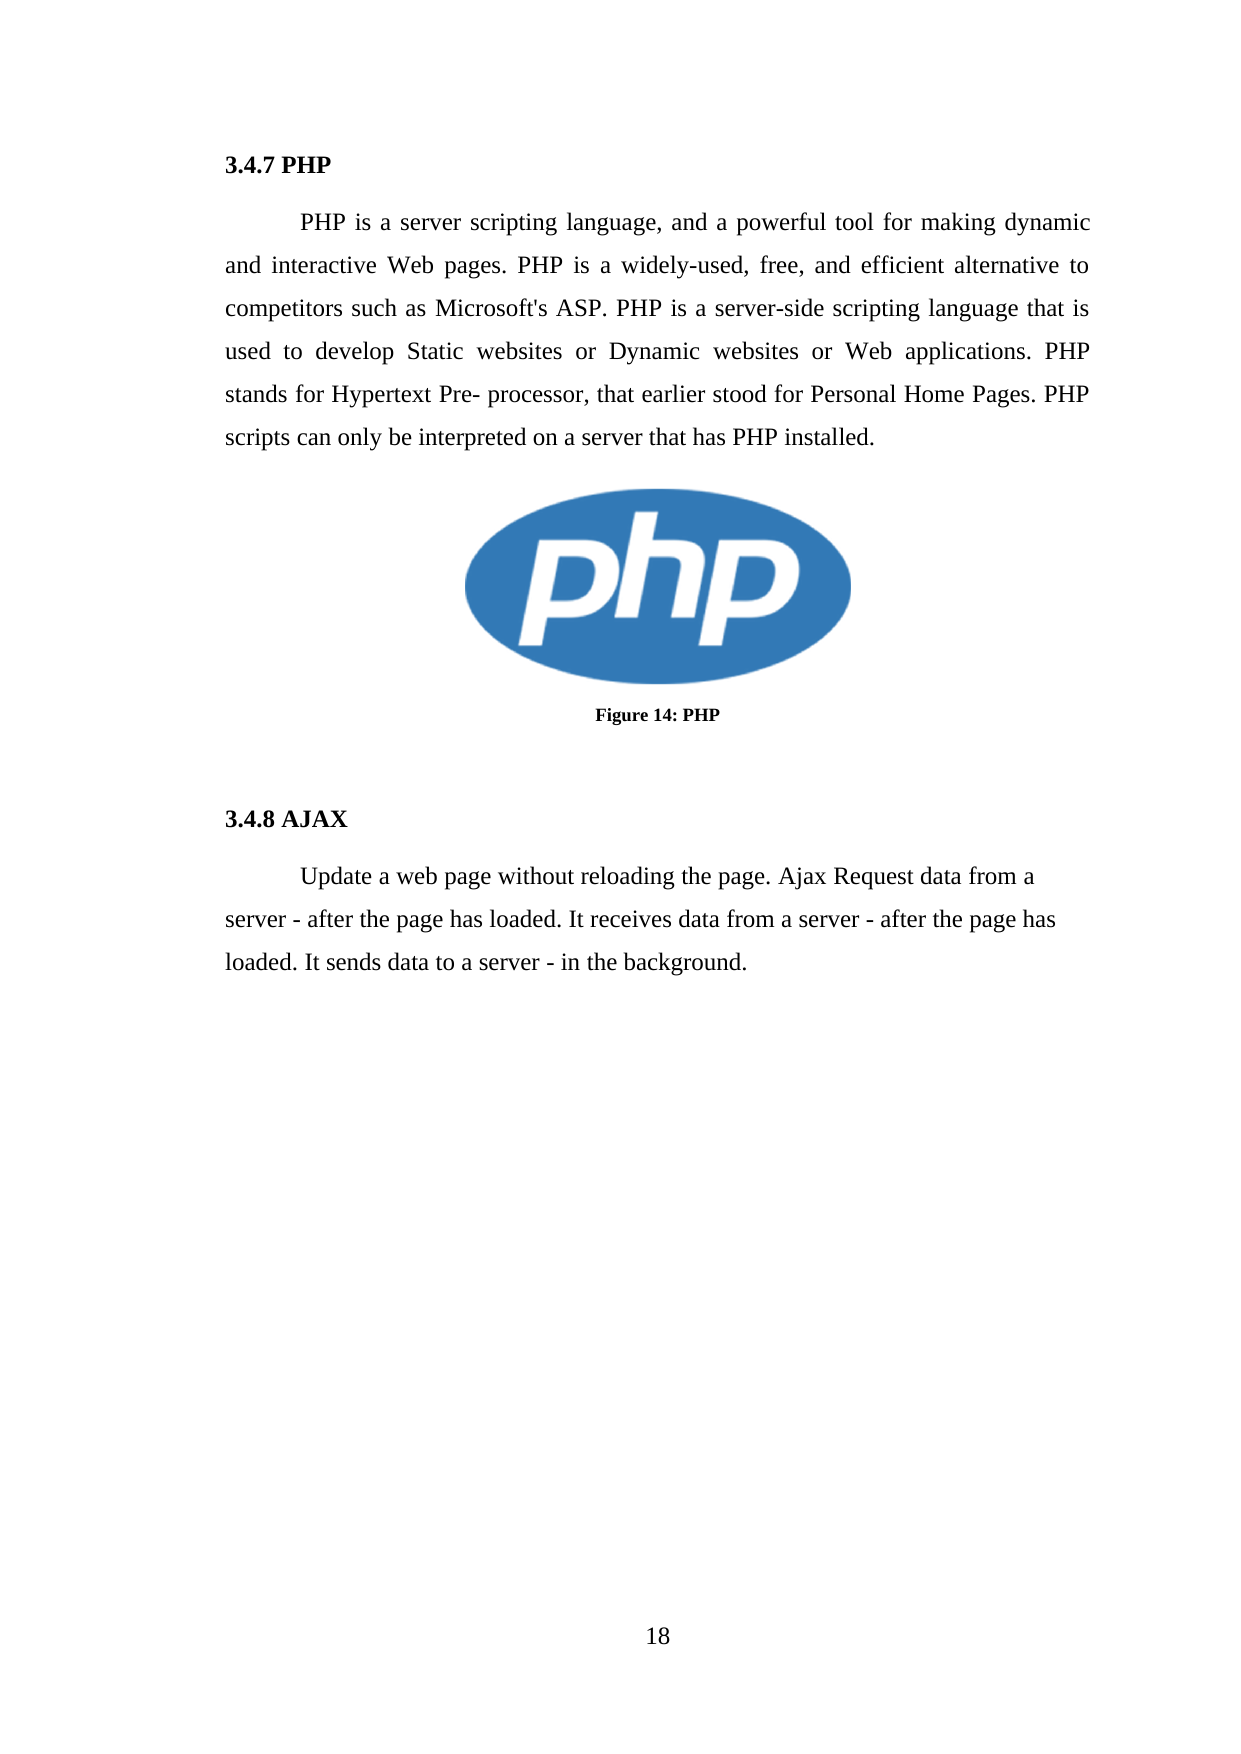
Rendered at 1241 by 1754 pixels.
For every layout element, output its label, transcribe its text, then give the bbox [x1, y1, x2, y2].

subtitle 3.4.7 PHP [225, 150, 1090, 179]
text PHP is a server scripting language, and a powerful tool for making dynamic and interactive Web pages. PHP is a widely-used, free, and efficient alternative to competitors such as Microsoft's ASP. PHP is a server-side scripting language that is used to develop Static websites or Dynamic websites or Web applications. PHP stands for Hypertext Pre- processor, that earlier stood for Personal Home Pages. PHP scripts can only be interpreted on a server that has PHP installed. [225, 207, 1090, 451]
picture [459, 466, 856, 689]
subtitle 3.4.8 AJAX [225, 804, 1090, 833]
text Update a web page without reloading the page. Ajax Request data from a server - after the page has loaded. It receives data from a server - after the page has loaded. It sends data to a server - in the background. [225, 861, 1090, 976]
text Figure 14: PHP [225, 703, 1090, 725]
